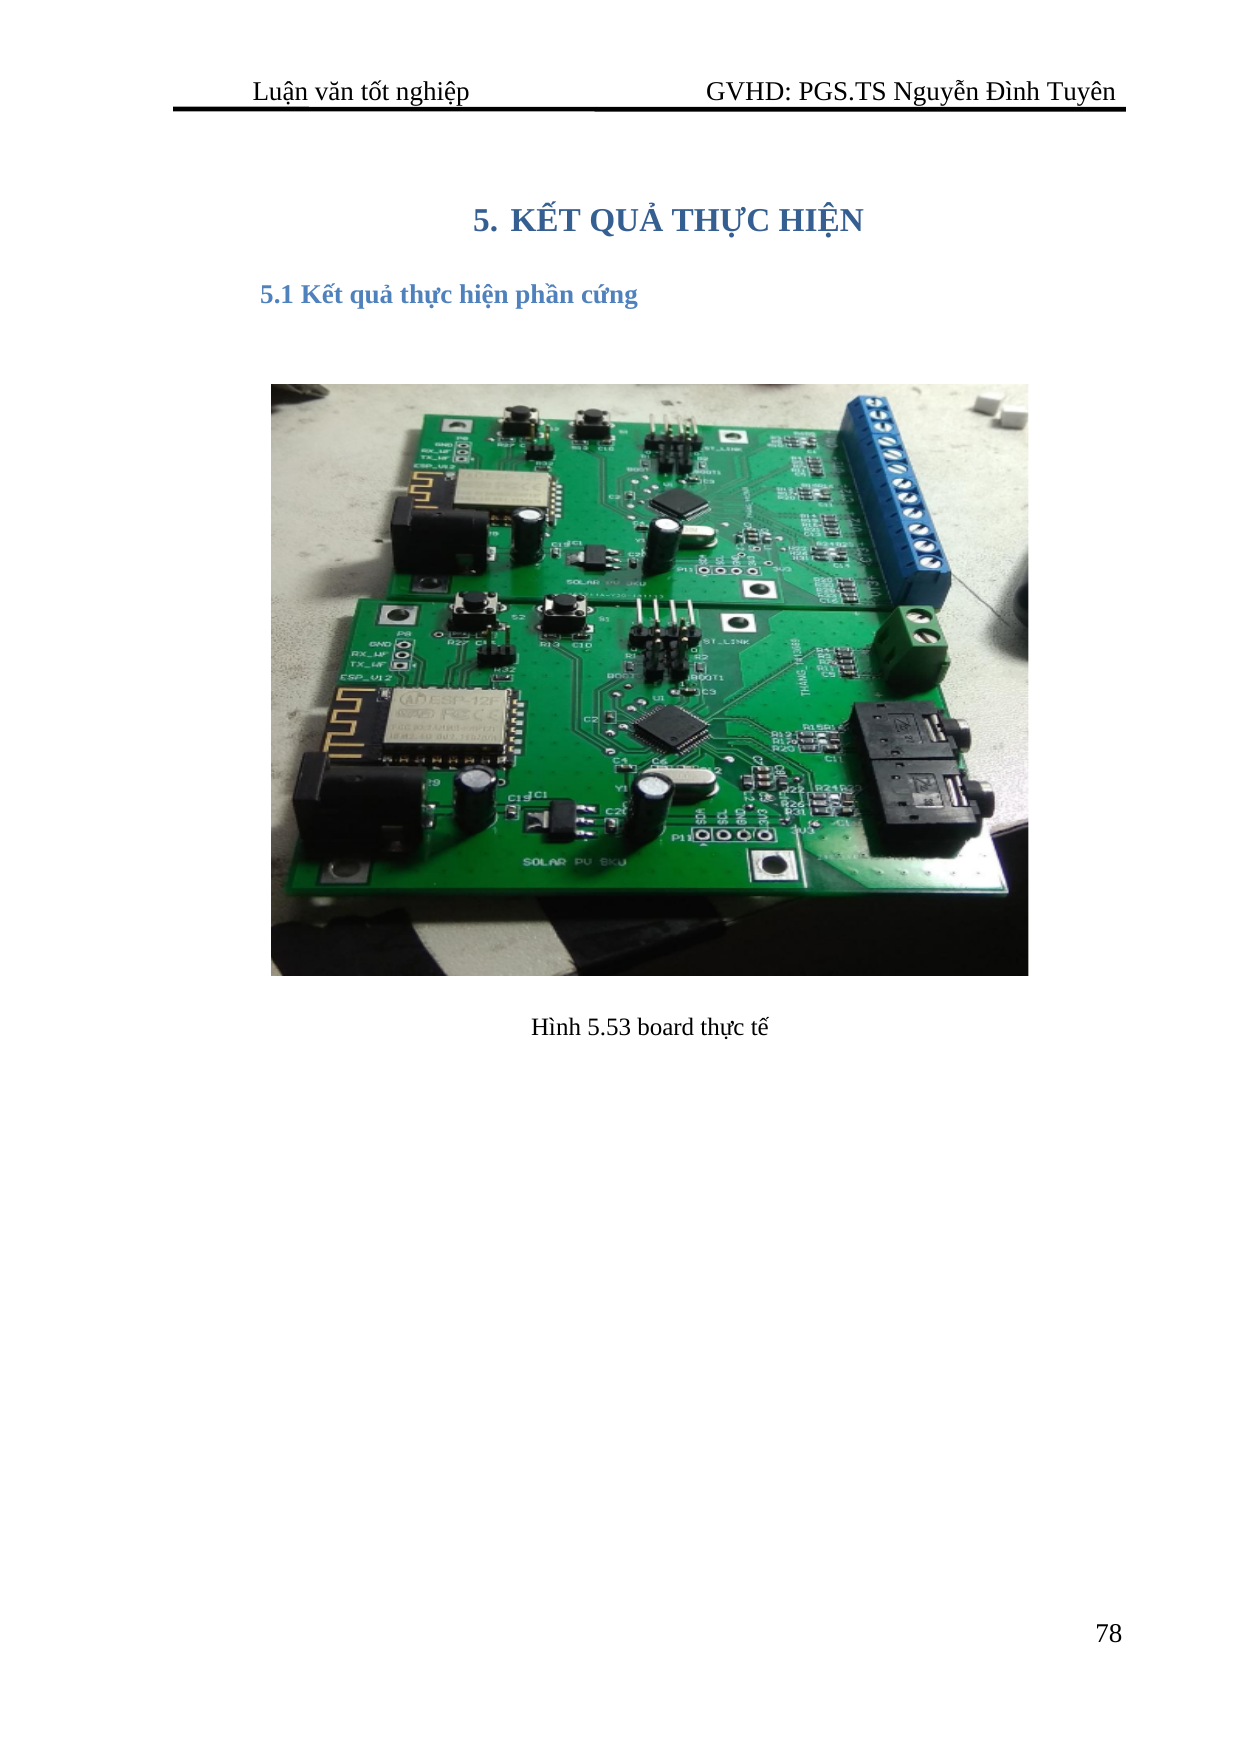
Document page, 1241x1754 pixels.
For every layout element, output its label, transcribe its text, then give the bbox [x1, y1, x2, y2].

picture [271, 384, 1029, 976]
subtitle KẾT QUẢ THỰC HIỆN [215, 200, 1122, 238]
subtitle 5.1 Kết quả thực hiện phần cứng [177, 278, 1122, 309]
